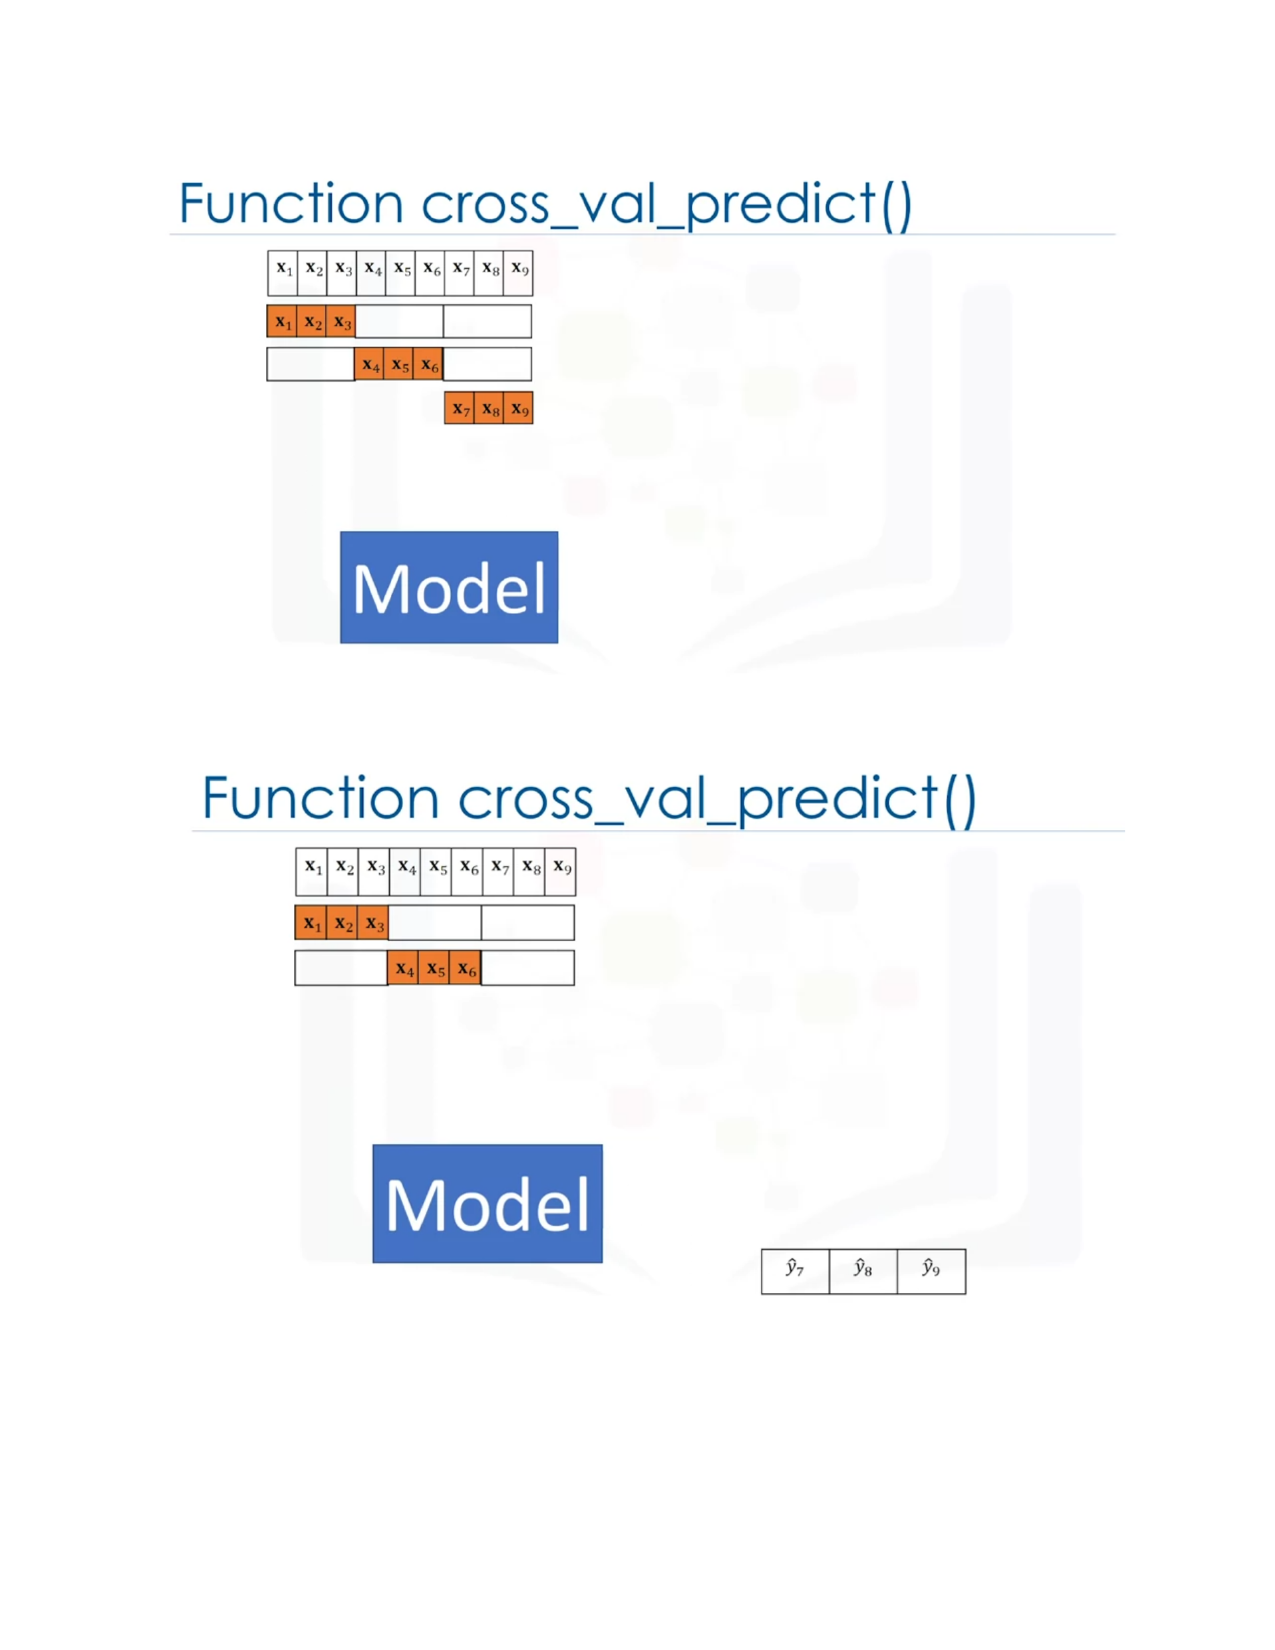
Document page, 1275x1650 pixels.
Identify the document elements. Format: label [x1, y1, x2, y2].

picture [150, 150, 1125, 704]
picture [150, 732, 1125, 1349]
